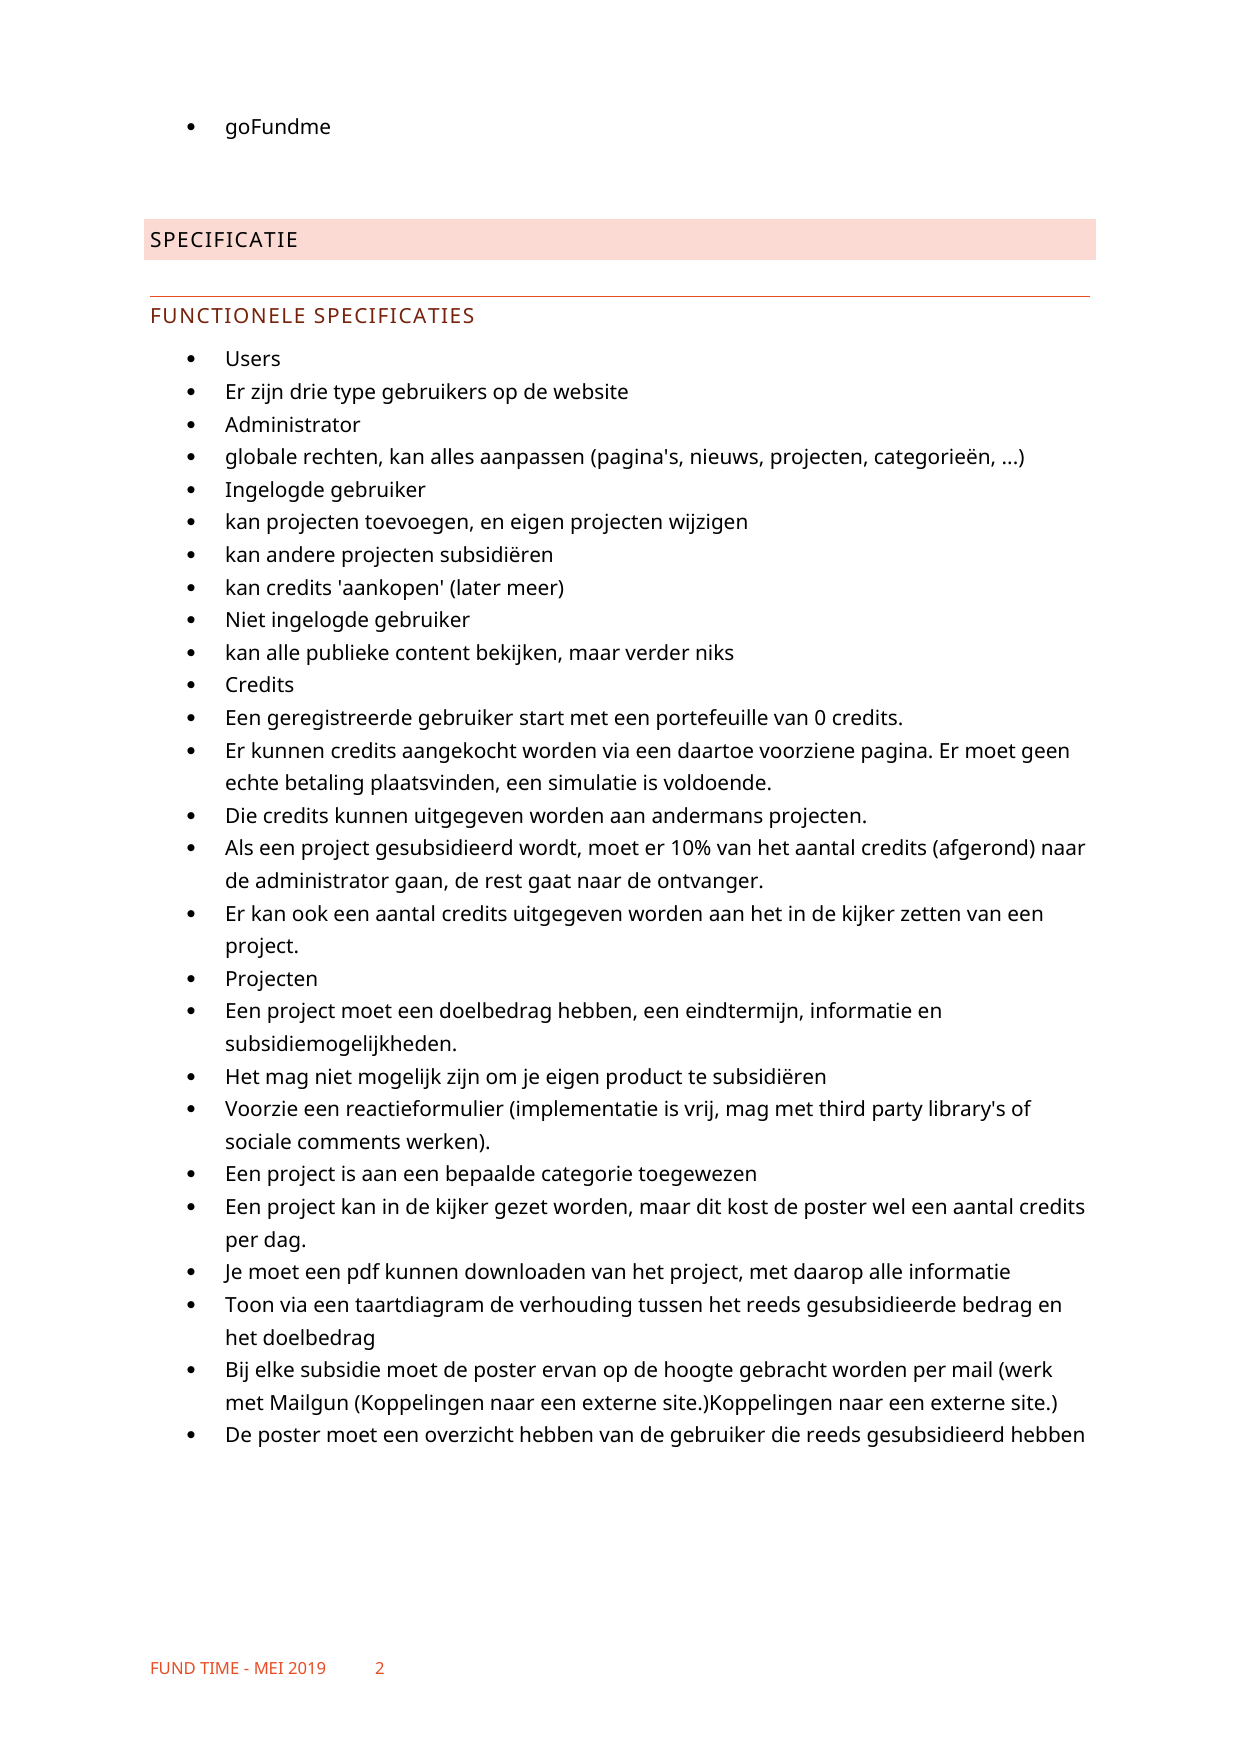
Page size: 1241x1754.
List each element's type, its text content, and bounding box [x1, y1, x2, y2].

list Voorzie een reactieformulier (implementatie is vrij, mag met third party library's of sociale comments werken). [187, 1094, 1090, 1155]
list Er kan ook een aantal credits uitgegeven worden aan het in de kijker zetten van een project. [187, 899, 1090, 960]
list Als een project gesubsidieerd wordt, moet er 10% van het aantal credits (afgerond) naar de administrator gaan, de rest gaat naar de ontvanger. [187, 833, 1090, 894]
subtitle Functionele Specificaties [150, 297, 1090, 330]
list goFundme [187, 112, 1090, 141]
list Je moet een pdf kunnen downloaden van het project, met daarop alle informatie [187, 1257, 1090, 1286]
list kan credits 'aankopen' (later meer) [187, 573, 1090, 601]
list Niet ingelogde gebruiker [187, 605, 1090, 634]
subtitle Specificatie [150, 226, 1090, 254]
list Toon via een taartdiagram de verhouding tussen het reeds gesubsidieerde bedrag en het doelbedrag [187, 1290, 1090, 1351]
list Users [187, 344, 1090, 373]
list Administrator [187, 410, 1090, 438]
list Credits [187, 671, 1090, 699]
list Een geregistreerde gebruiker start met een portefeuille van 0 credits. [187, 703, 1090, 732]
list kan alle publieke content bekijken, maar verder niks [187, 638, 1090, 666]
list Er zijn drie type gebruikers op de website [187, 377, 1090, 406]
list Ingelogde gebruiker [187, 475, 1090, 503]
list Projecten [187, 964, 1090, 992]
list Er kunnen credits aangekocht worden via een daartoe voorziene pagina. Er moet geen echte betaling plaatsvinden, een simulatie is voldoende. [187, 736, 1090, 797]
list Het mag niet mogelijk zijn om je eigen product te subsidiëren [187, 1062, 1090, 1090]
list Een project is aan een bepaalde categorie toegewezen [187, 1159, 1090, 1188]
list De poster moet een overzicht hebben van de gebruiker die reeds gesubsidieerd hebben [187, 1420, 1090, 1449]
list kan projecten toevoegen, en eigen projecten wijzigen [187, 507, 1090, 536]
list Bij elke subsidie moet de poster ervan op de hoogte gebracht worden per mail (werk met Mailgun (Koppelingen naar een externe site.)Koppelingen naar een externe site.) [187, 1355, 1090, 1416]
list Een project moet een doelbedrag hebben, een eindtermijn, informatie en subsidiemogelijkheden. [187, 997, 1090, 1058]
list kan andere projecten subsidiëren [187, 540, 1090, 568]
list globale rechten, kan alles aanpassen (pagina's, nieuws, projecten, categorieën, ...) [187, 442, 1090, 471]
list Een project kan in de kijker gezet worden, maar dit kost de poster wel een aantal credits per dag. [187, 1192, 1090, 1253]
list Die credits kunnen uitgegeven worden aan andermans projecten. [187, 801, 1090, 829]
